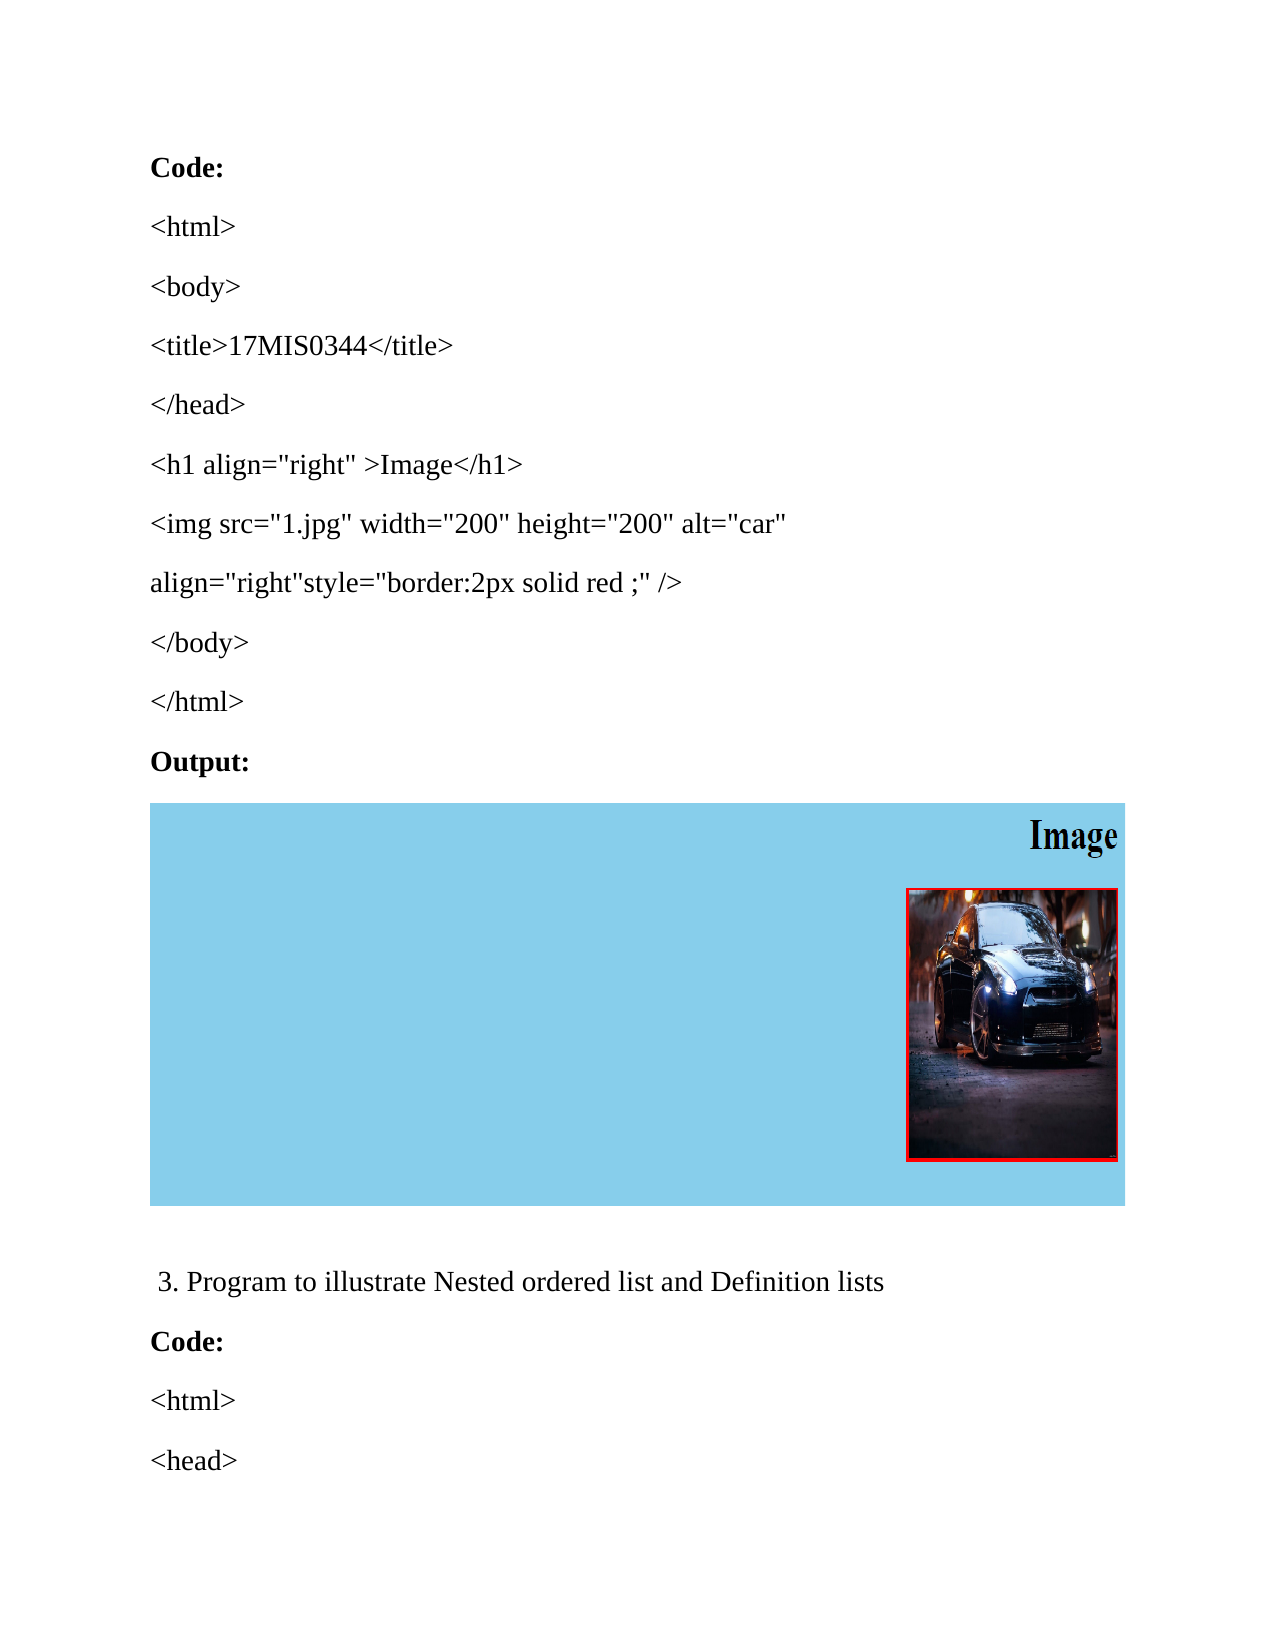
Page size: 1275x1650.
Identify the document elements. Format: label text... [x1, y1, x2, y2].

text <html> [150, 1383, 1125, 1417]
text <head> [150, 1443, 1125, 1476]
text <body> [150, 269, 1125, 302]
text </body> [150, 625, 1125, 658]
text </head> [150, 387, 1125, 421]
text <h1 align="right" >Image</h1> [150, 447, 1125, 480]
text 3. Program to illustrate Nested ordered list and Definition lists [150, 1264, 1125, 1298]
text Output: [150, 744, 1125, 777]
text </html> [150, 684, 1125, 718]
text <img src="1.jpg" width="200" height="200" alt="car" [150, 506, 1125, 540]
text Code: [150, 150, 1125, 183]
text <html> [150, 209, 1125, 243]
text align="right"style="border:2px solid red ;" /> [150, 566, 1125, 599]
text Code: [150, 1324, 1125, 1357]
text <title>17MIS0344</title> [150, 328, 1125, 362]
picture [150, 803, 1126, 1206]
